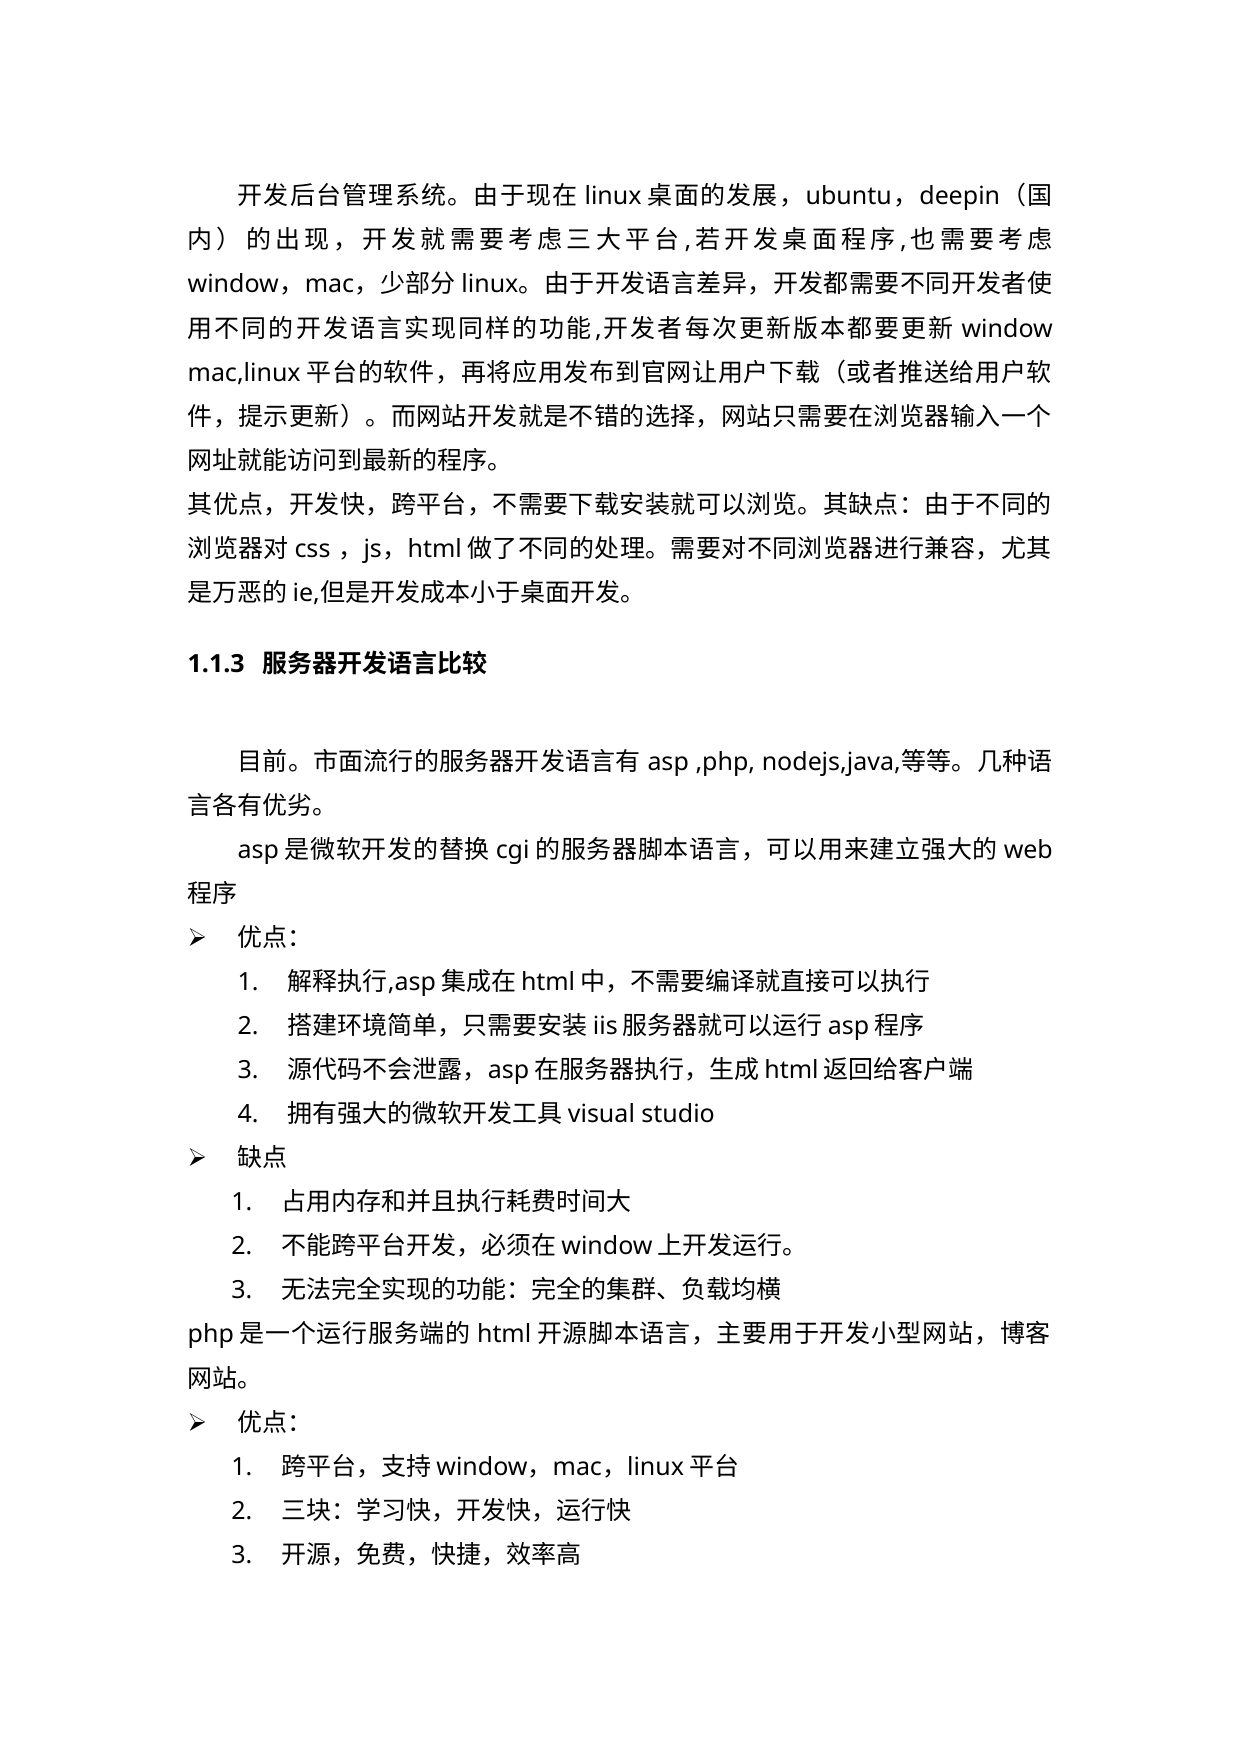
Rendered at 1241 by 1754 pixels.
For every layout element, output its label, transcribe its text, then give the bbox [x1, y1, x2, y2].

list 解释执行,asp集成在html中，不需要编译就直接可以执行 [237, 958, 1053, 1002]
list 三块：学习快，开发快，运行快 [231, 1486, 1053, 1530]
text php是一个运行服务端的html开源脚本语言，主要用于开发小型网站，博客网站。 [187, 1310, 1053, 1398]
list 不能跨平台开发，必须在window上开发运行。 [231, 1222, 1053, 1266]
list 搭建环境简单，只需要安装iis服务器就可以运行asp程序 [237, 1002, 1053, 1046]
list 占用内存和并且执行耗费时间大 [231, 1178, 1053, 1222]
list 源代码不会泄露，asp在服务器执行，生成html返回给客户端 [237, 1046, 1053, 1090]
list 拥有强大的微软开发工具visual studio [237, 1090, 1053, 1134]
text asp是微软开发的替换cgi的服务器脚本语言，可以用来建立强大的web程序 [187, 825, 1053, 913]
list 优点： [187, 913, 1053, 958]
list 跨平台，支持window，mac，linux平台 [231, 1442, 1053, 1486]
text 其优点，开发快，跨平台，不需要下载安装就可以浏览。其缺点：由于不同的浏览器对css ，js，html做了不同的处理。需要对不同浏览器进行兼容，尤其是万恶的ie,但是开发成本小于桌面开发。 [187, 480, 1053, 613]
list 无法完全实现的功能：完全的集群、负载均横 [231, 1266, 1053, 1310]
text 目前。市面流行的服务器开发语言有asp ,php, nodejs,java,等等。几种语言各有优劣。 [187, 737, 1053, 825]
subtitle 服务器开发语言比较 [187, 640, 1053, 684]
list 缺点 [187, 1134, 1053, 1178]
text 开发后台管理系统。由于现在linux桌面的发展，ubuntu，deepin（国内）的出现，开发就需要考虑三大平台,若开发桌面程序,也需要考虑window，mac，少部分linux。由于开发语言差异，开发都需要不同开发者使用不同的开发语言实现同样的功能,开发者每次更新版本都要更新window mac,linux平台的软件，再将应用发布到官网让用户下载（或者推送给用户软件，提示更新）。而网站开发就是不错的选择，网站只需要在浏览器输入一个网址就能访问到最新的程序。 [187, 172, 1053, 480]
list 优点： [187, 1398, 1053, 1442]
list 开源，免费，快捷，效率高 [231, 1530, 1053, 1574]
